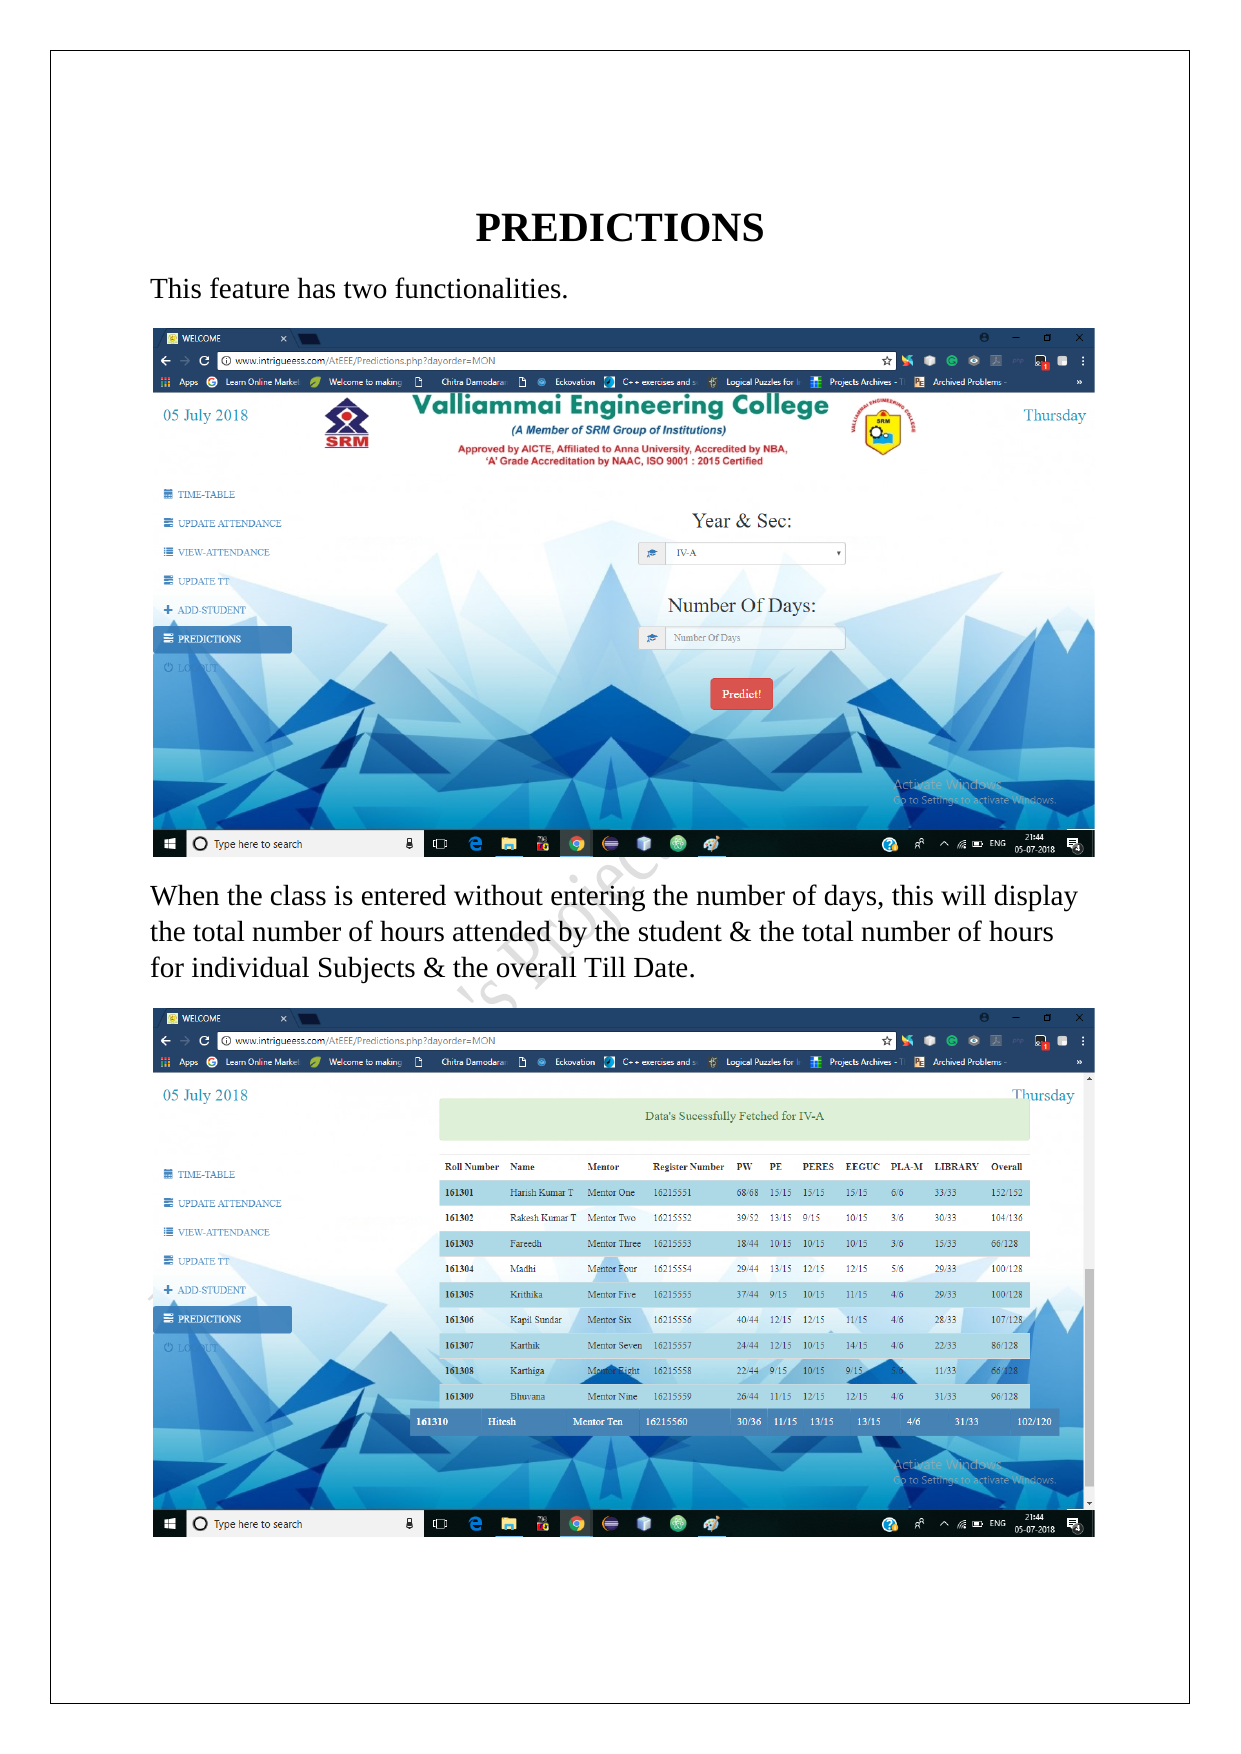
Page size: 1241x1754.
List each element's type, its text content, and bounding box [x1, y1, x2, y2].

text PREDICTIONS [150, 203, 1090, 251]
picture [153, 328, 1095, 857]
picture [153, 1008, 1095, 1537]
text This feature has two functionalities. [150, 271, 1090, 305]
